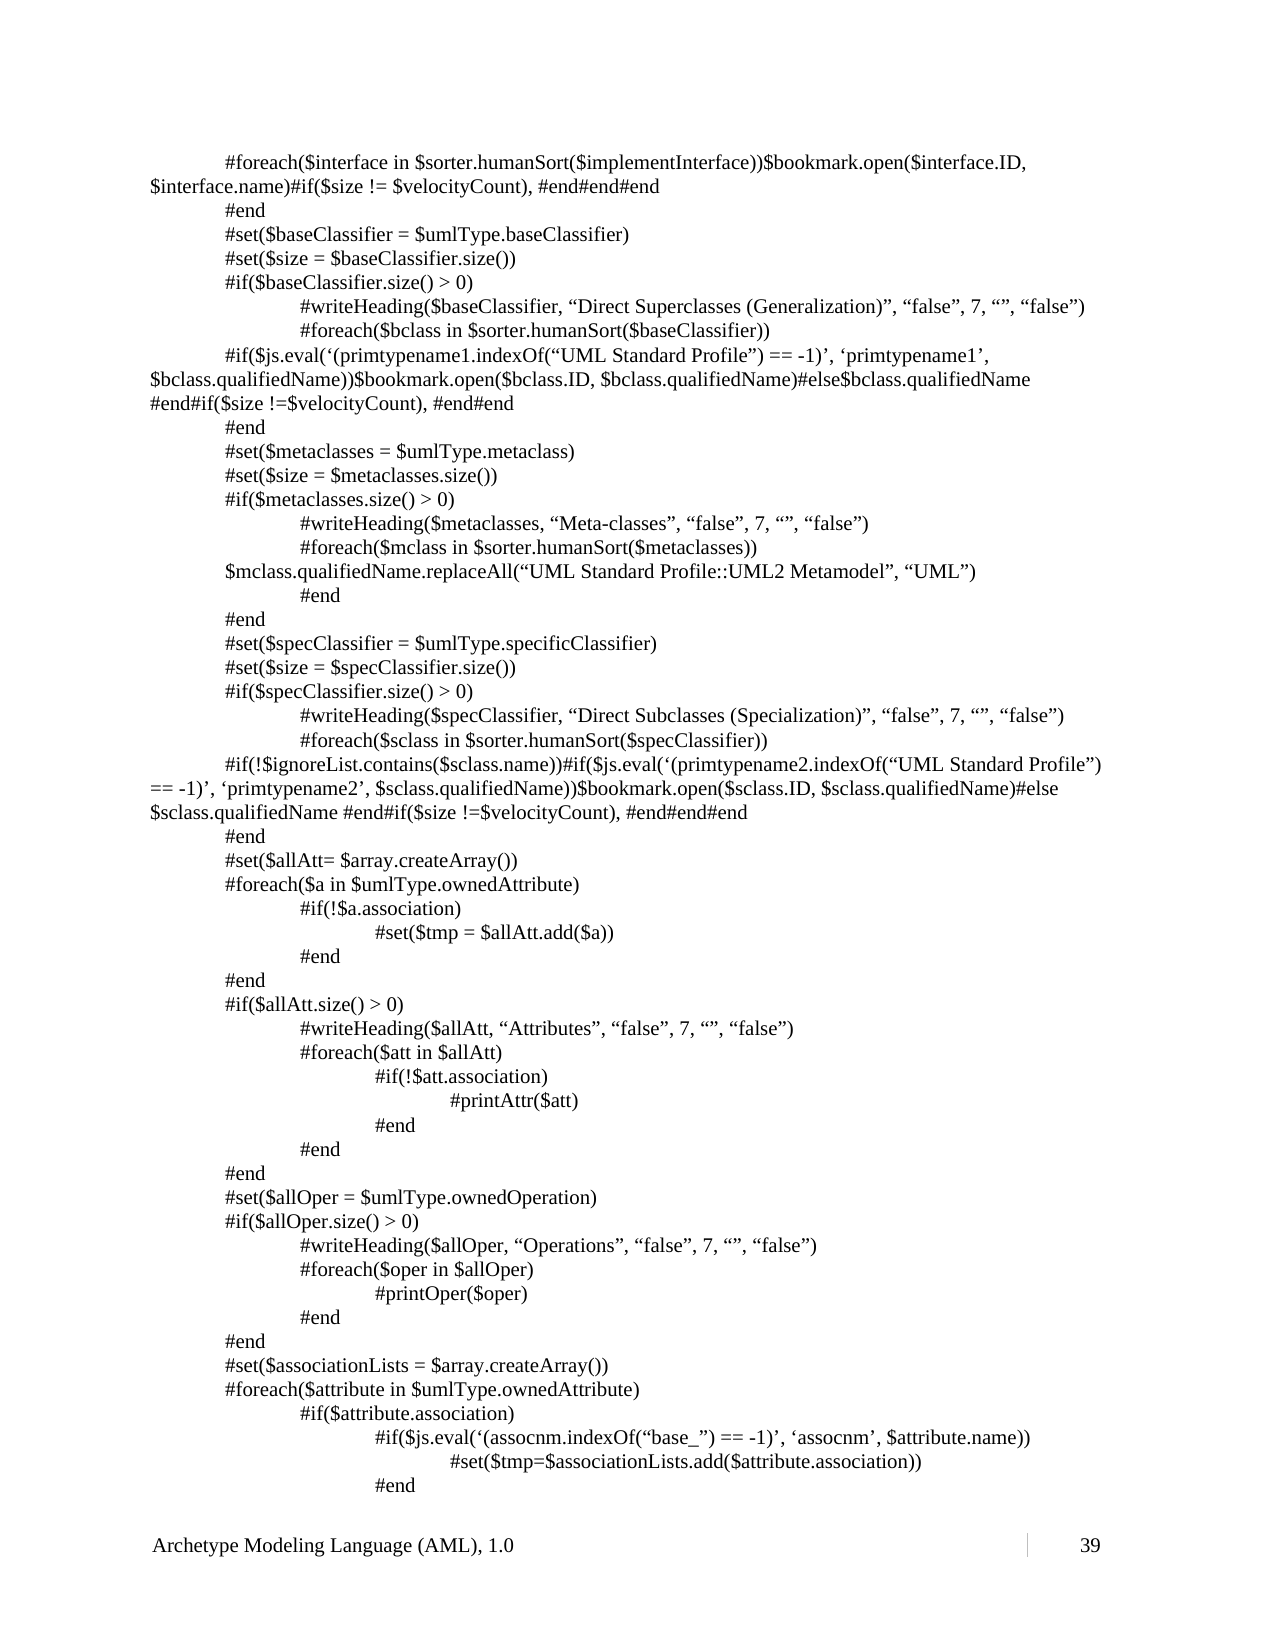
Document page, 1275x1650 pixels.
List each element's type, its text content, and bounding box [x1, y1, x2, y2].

text #end [375, 1473, 1125, 1497]
text #foreach($attribute in $umlType.ownedAttribute) [150, 1377, 1125, 1401]
text #if(!$ignoreList.contains($sclass.name))#if($js.eval(‘(primtypename2.indexOf(“UML Standard Profile”) == -1)’, ‘primtypename2’, $sclass.qualifiedName))$bookmark.open($sclass.ID, $sclass.qualifiedName)#else $sclass.qualifiedName #end#if($size !=$velocityCount), #end#end#end [150, 752, 1125, 824]
text #printAttr($att) [375, 1088, 1125, 1112]
text #set($specClassifier = $umlType.specificClassifier) [225, 631, 1125, 655]
text #end [150, 198, 1125, 222]
text #if(!$att.association) [300, 1064, 1125, 1088]
text $mclass.qualifiedName.replaceAll(“UML Standard Profile::UML2 Metamodel”, “UML”) [150, 559, 1125, 583]
text #writeHeading($allOper, “Operations”, “false”, 7, “”, “false”) [225, 1233, 1125, 1257]
text #set($size = $metaclasses.size()) [150, 463, 1125, 487]
text #set($baseClassifier = $umlType.baseClassifier) [150, 222, 1125, 246]
text #if($js.eval(‘(primtypename1.indexOf(“UML Standard Profile”) == -1)’, ‘primtypename1’, $bclass.qualifiedName))$bookmark.open($bclass.ID, $bclass.qualifiedName)#else$bclass.qualifiedName #end#if($size !=$velocityCount), #end#end [150, 342, 1125, 415]
text #set($metaclasses = $umlType.metaclass) [150, 439, 1125, 463]
text #foreach($mclass in $sorter.humanSort($metaclasses)) [300, 535, 1125, 559]
text #end [300, 944, 1125, 968]
text #foreach($bclass in $sorter.humanSort($baseClassifier)) [225, 318, 1125, 342]
text #set($size = $baseClassifier.size()) [150, 246, 1125, 270]
text #set($allOper = $umlType.ownedOperation) [225, 1185, 1125, 1209]
text #foreach($att in $allAtt) [225, 1040, 1125, 1064]
text #end [150, 968, 1125, 992]
text #end [150, 415, 1125, 439]
text #if($metaclasses.size() > 0) [150, 487, 1125, 511]
text #foreach($interface in $sorter.humanSort($implementInterface))$bookmark.open($interface.ID,$interface.name)#if($size != $velocityCount), #end#end#end [150, 150, 1125, 198]
text #set($tmp = $allAtt.add($a)) [300, 920, 1125, 944]
text #end [300, 583, 1125, 607]
text #writeHeading($allAtt, “Attributes”, “false”, 7, “”, “false”) [225, 1016, 1125, 1040]
text #writeHeading($baseClassifier, “Direct Superclasses (Generalization)”, “false”, 7, “”, “false”) [225, 294, 1125, 318]
text #if($attribute.association) [225, 1401, 1125, 1425]
text #if($allOper.size() > 0) [225, 1209, 1125, 1233]
text #foreach($oper in $allOper) [225, 1257, 1125, 1281]
text #end [300, 1112, 1125, 1137]
text #end [225, 1305, 1125, 1329]
text #set($size = $specClassifier.size()) [225, 655, 1125, 679]
text #end [225, 824, 1125, 848]
text #foreach($sclass in $sorter.humanSort($specClassifier)) [225, 727, 1125, 752]
text #set($associationLists = $array.createArray()) [150, 1353, 1125, 1377]
text #if($js.eval(‘(assocnm.indexOf(“base_”) == -1)’, ‘assocnm’, $attribute.name)) [300, 1425, 1125, 1449]
text #if($specClassifier.size() > 0) [225, 679, 1125, 703]
text #end [225, 1137, 1125, 1161]
text #writeHeading($specClassifier, “Direct Subclasses (Specialization)”, “false”, 7, “”, “false”) [225, 703, 1125, 727]
text #end [225, 607, 1125, 631]
text #set($allAtt= $array.createArray()) [225, 848, 1125, 872]
text #writeHeading($metaclasses, “Meta-classes”, “false”, 7, “”, “false”) [225, 511, 1125, 535]
text #set($tmp=$associationLists.add($attribute.association)) [375, 1449, 1125, 1473]
text #if($allAtt.size() > 0) [150, 992, 1125, 1016]
text #printOper($oper) [300, 1281, 1125, 1305]
text #end [225, 1161, 1125, 1185]
text #if(!$a.association) [225, 896, 1125, 920]
text #end [150, 1329, 1125, 1353]
text #foreach($a in $umlType.ownedAttribute) [225, 872, 1125, 896]
text #if($baseClassifier.size() > 0) [150, 270, 1125, 294]
